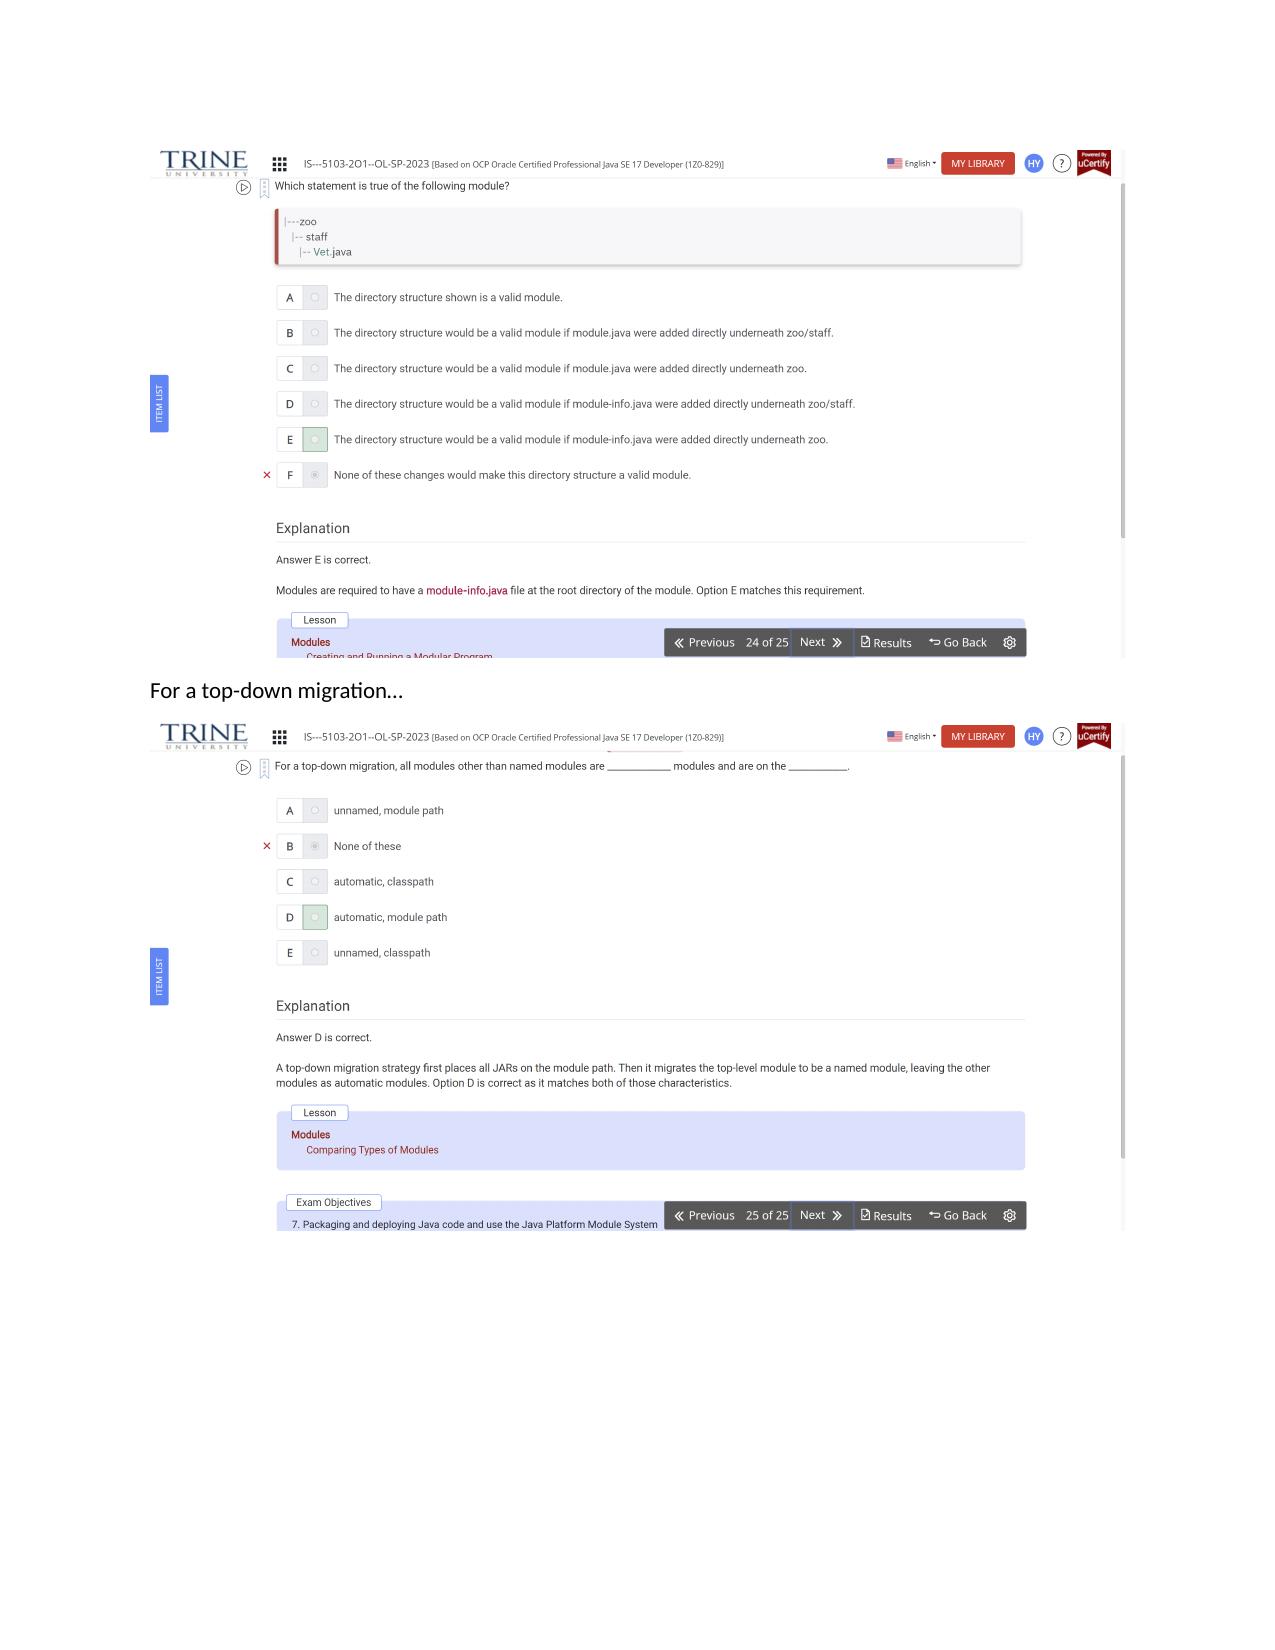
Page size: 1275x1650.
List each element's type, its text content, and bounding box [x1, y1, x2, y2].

text For a top-down migration… [150, 676, 1125, 704]
picture [150, 723, 1125, 1231]
picture [150, 150, 1125, 658]
